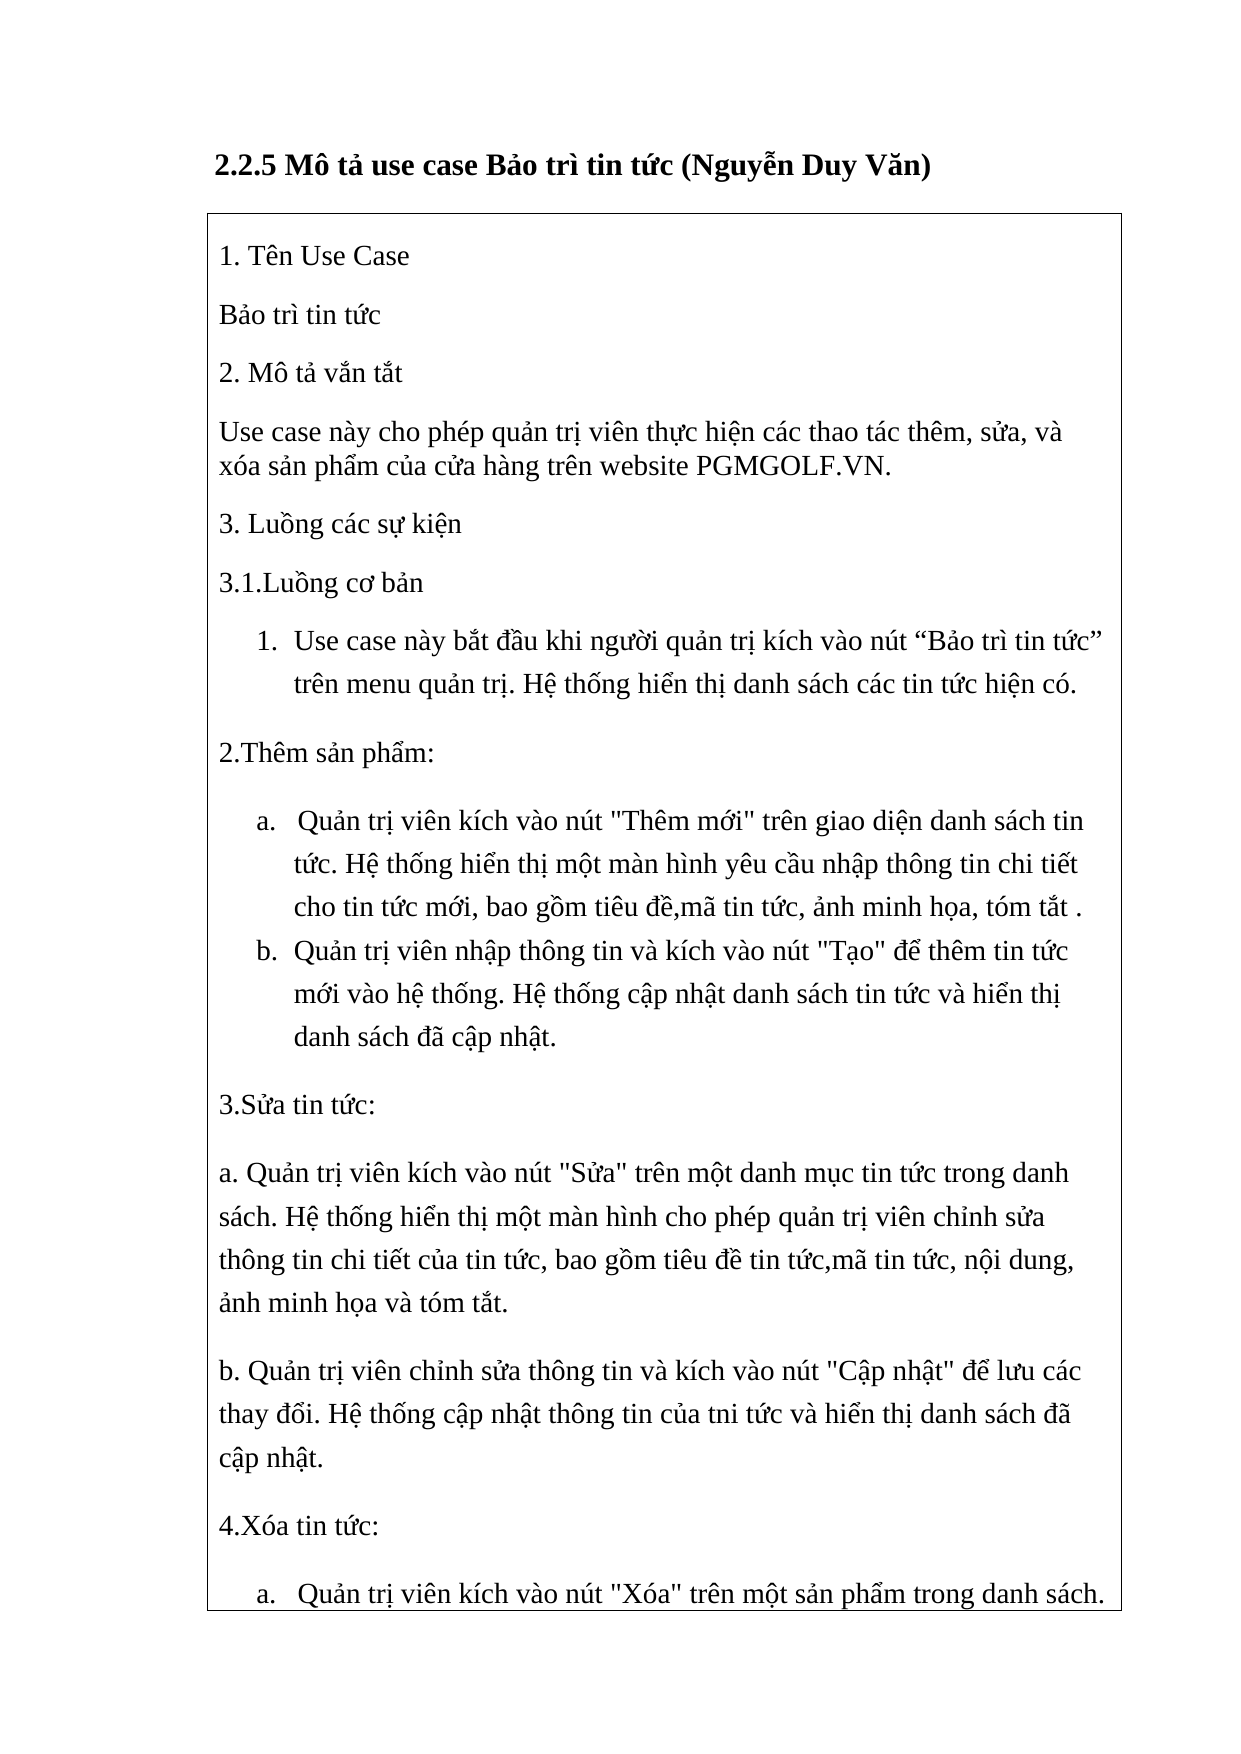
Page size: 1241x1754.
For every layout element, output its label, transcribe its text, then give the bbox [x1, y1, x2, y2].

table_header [208, 214, 1121, 1610]
text 2.2.5 Mô tả use case Bảo trì tin tức (Nguyễn Duy Văn) [214, 146, 1167, 182]
